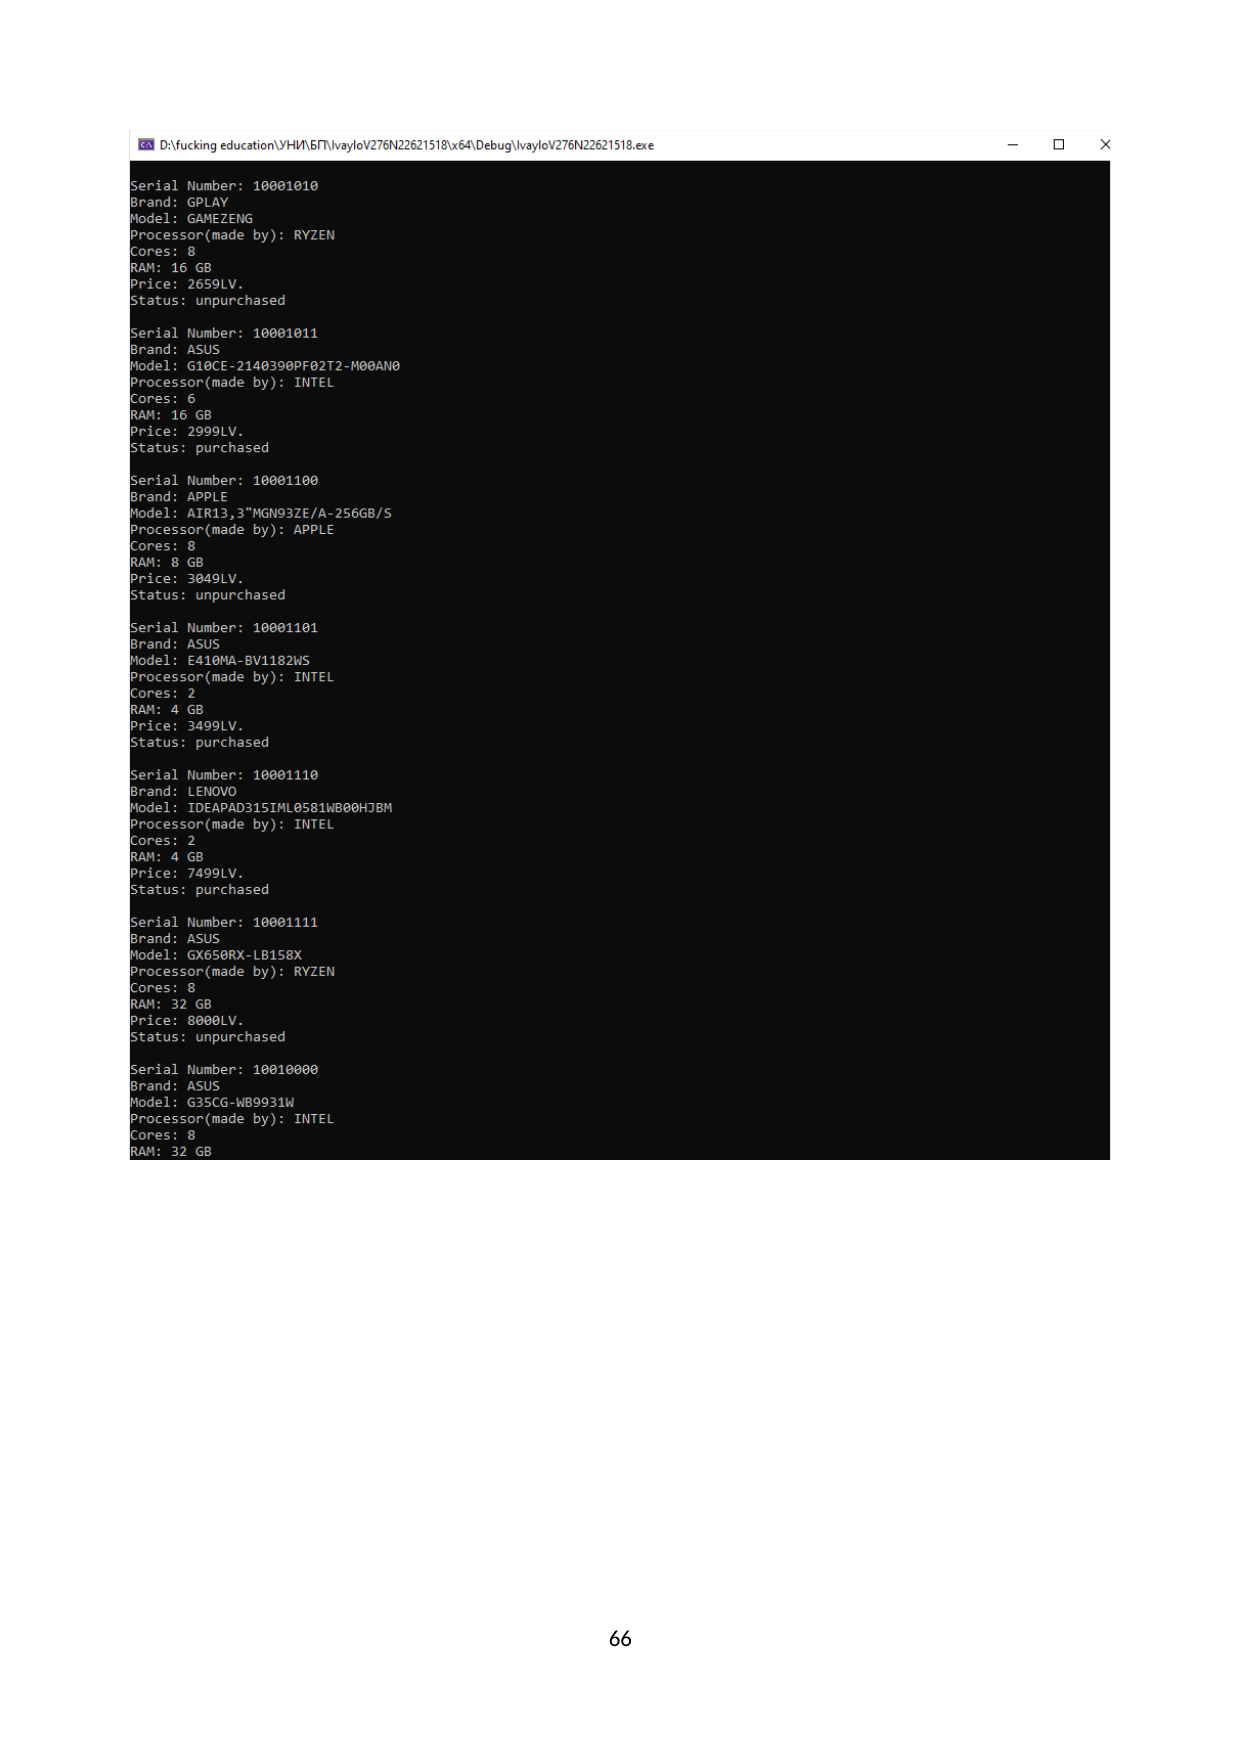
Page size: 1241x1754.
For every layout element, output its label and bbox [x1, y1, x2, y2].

picture [129, 130, 1111, 1160]
